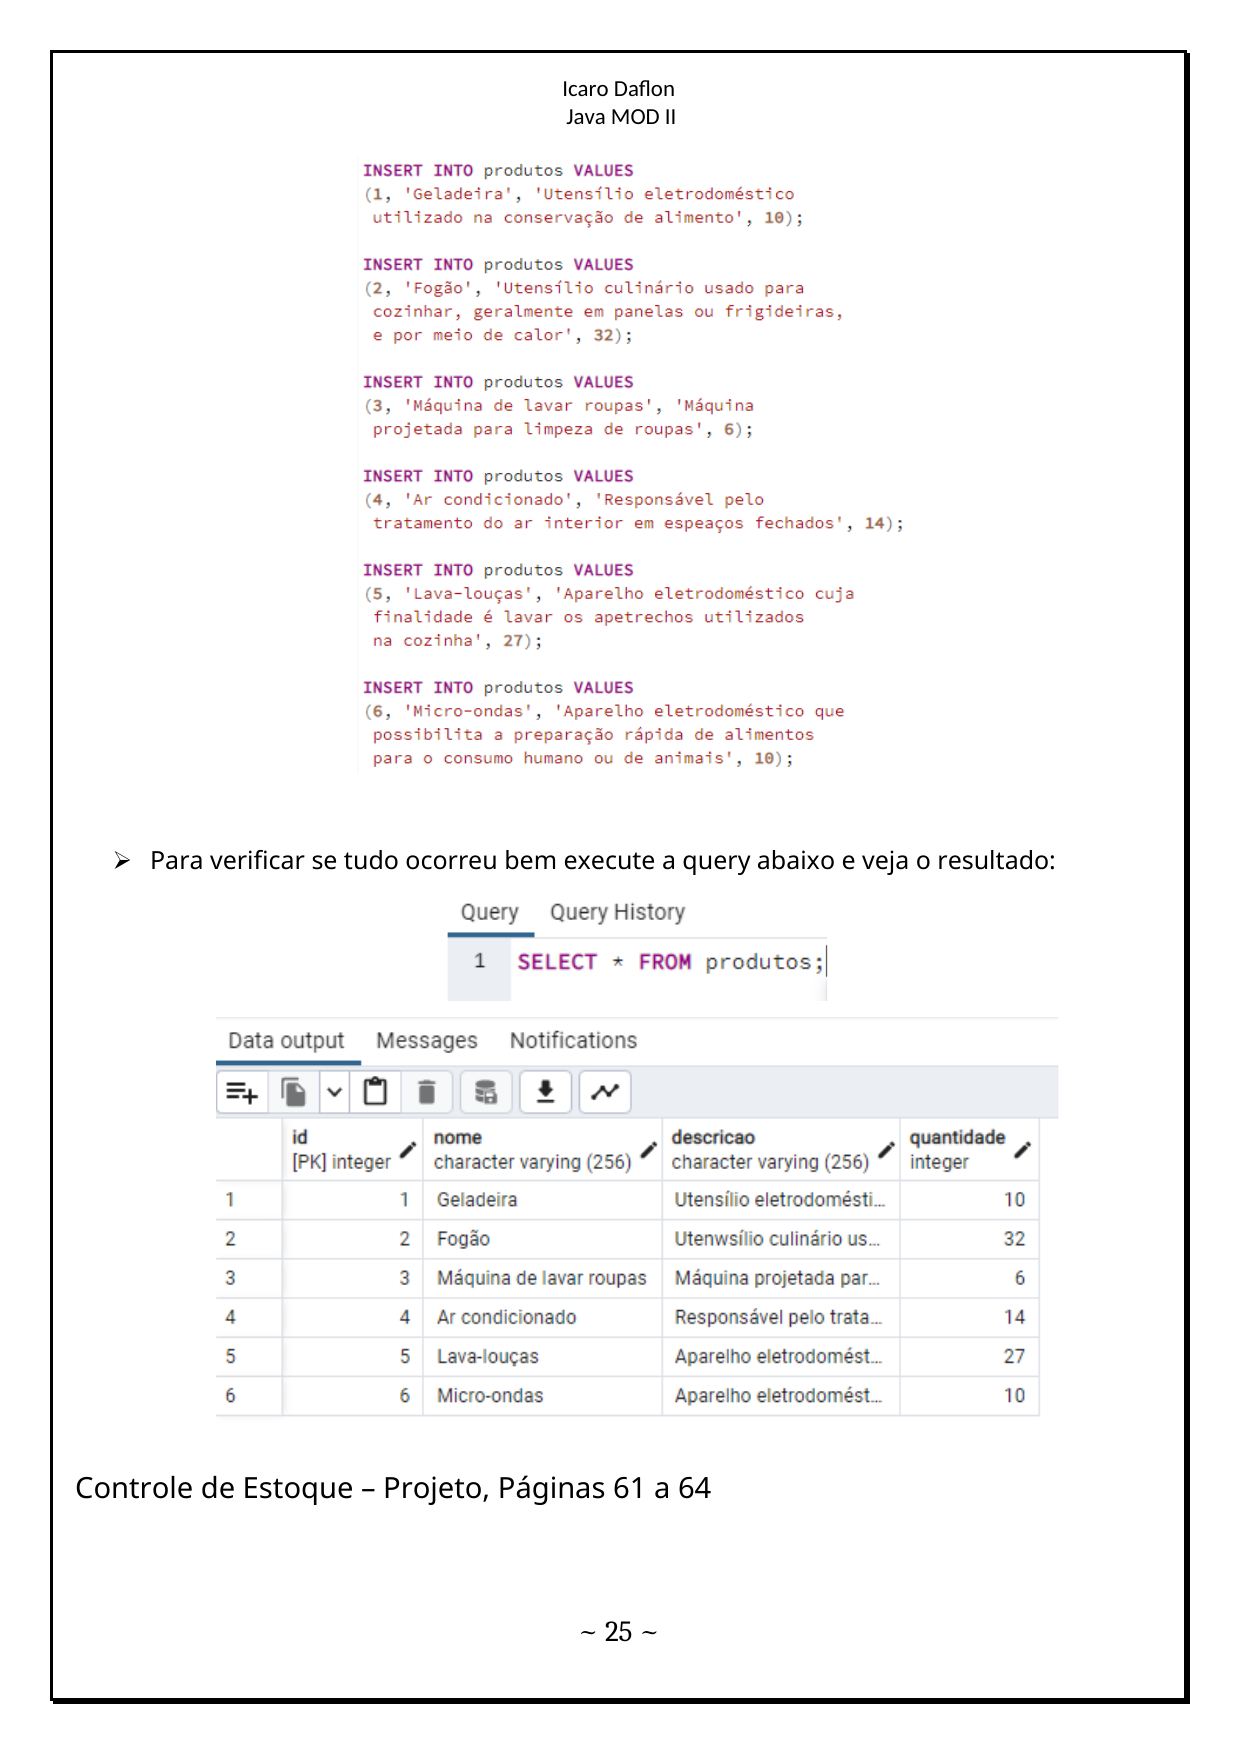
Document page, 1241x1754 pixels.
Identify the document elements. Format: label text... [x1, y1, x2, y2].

text Controle de Estoque – Projeto, Páginas 61 a 64 [75, 1467, 1162, 1507]
picture [216, 1017, 1059, 1437]
picture [447, 894, 828, 1001]
picture [357, 157, 917, 774]
text Para verificar se tudo ocorreu bem execute a query abaixo e veja o resultado: [112, 842, 1162, 876]
